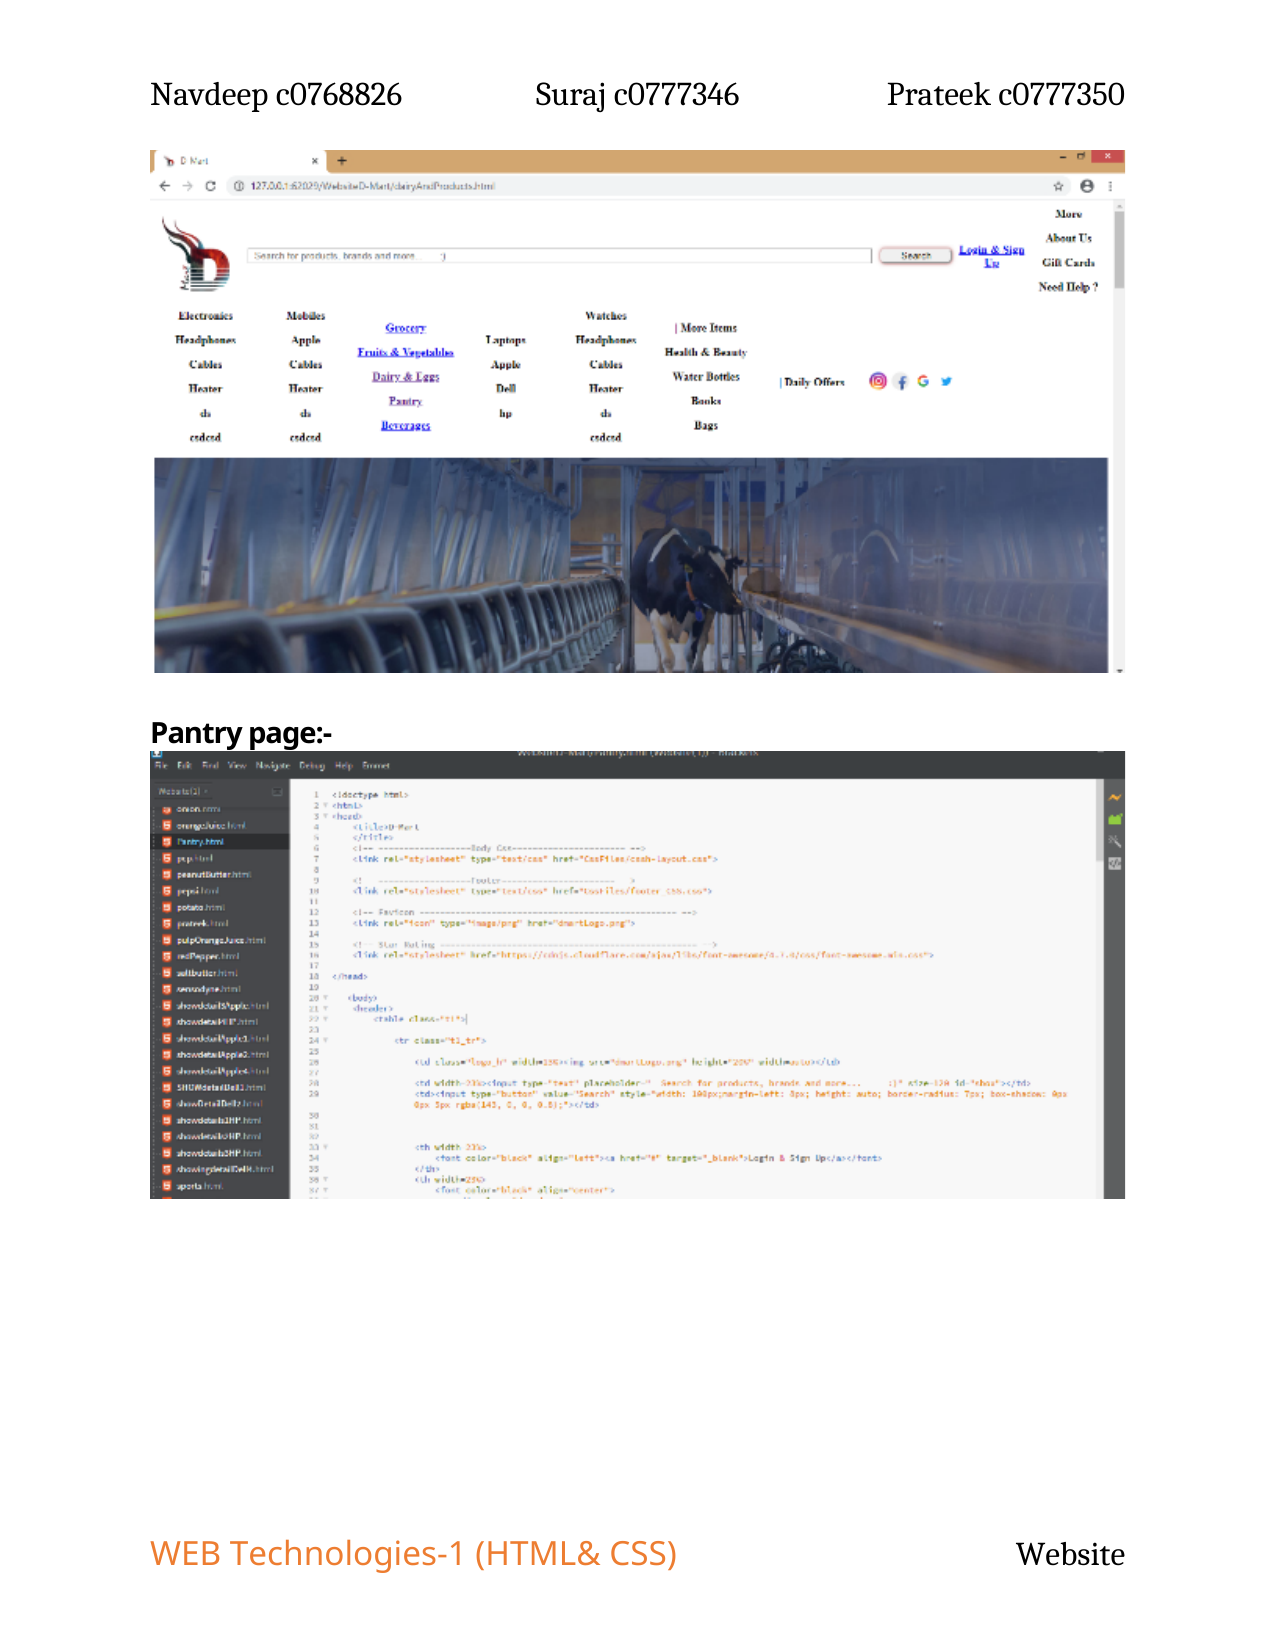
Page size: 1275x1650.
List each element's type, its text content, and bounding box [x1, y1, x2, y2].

picture [150, 150, 1125, 673]
picture [150, 751, 1125, 1199]
title Pantry page:- [150, 712, 1125, 751]
